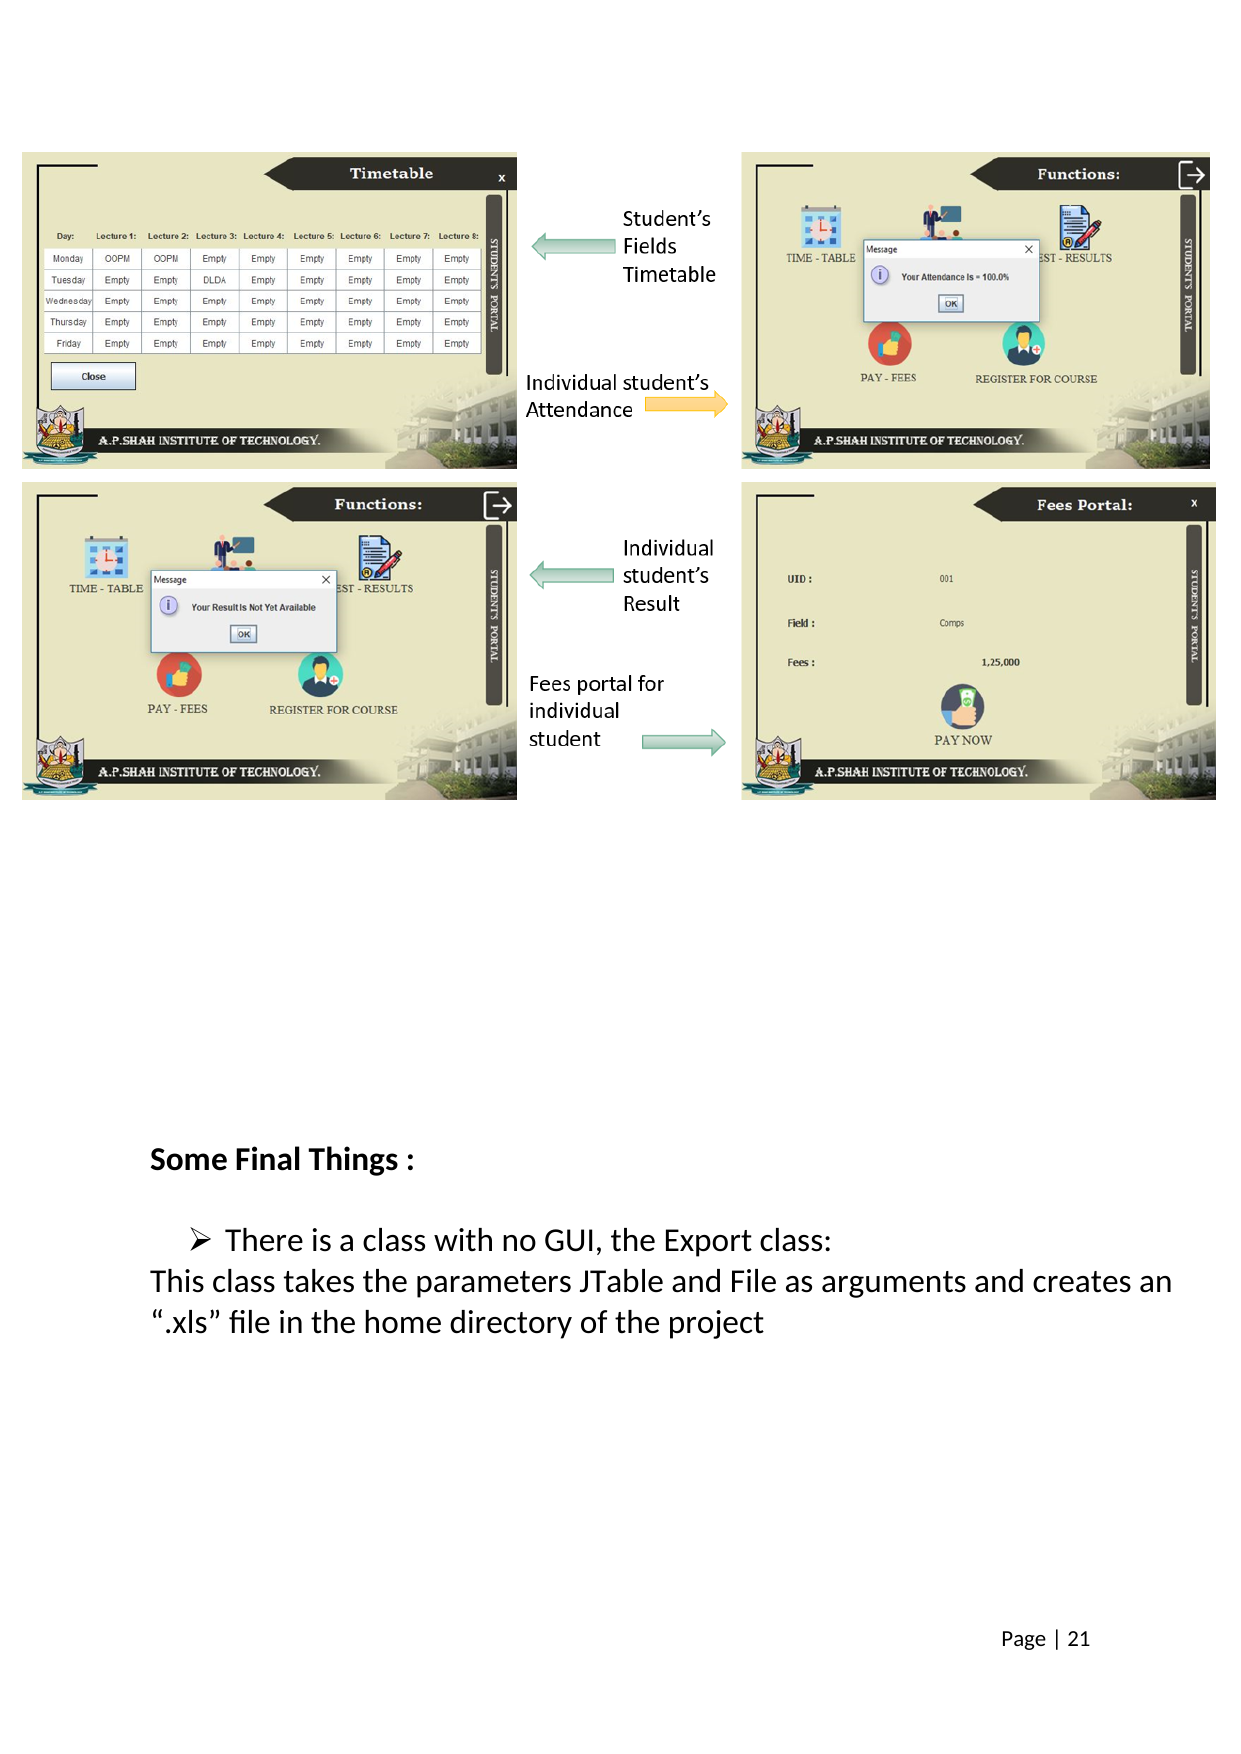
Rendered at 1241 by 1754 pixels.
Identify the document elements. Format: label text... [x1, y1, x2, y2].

text This class takes the parameters JTable and File as arguments and creates an “.xls” file in the home directory of the project [150, 1260, 1213, 1341]
text Some Final Things : [150, 1138, 1213, 1178]
list There is a class with no GUI, the Export class: [187, 1219, 1213, 1260]
picture [17, 147, 1219, 812]
